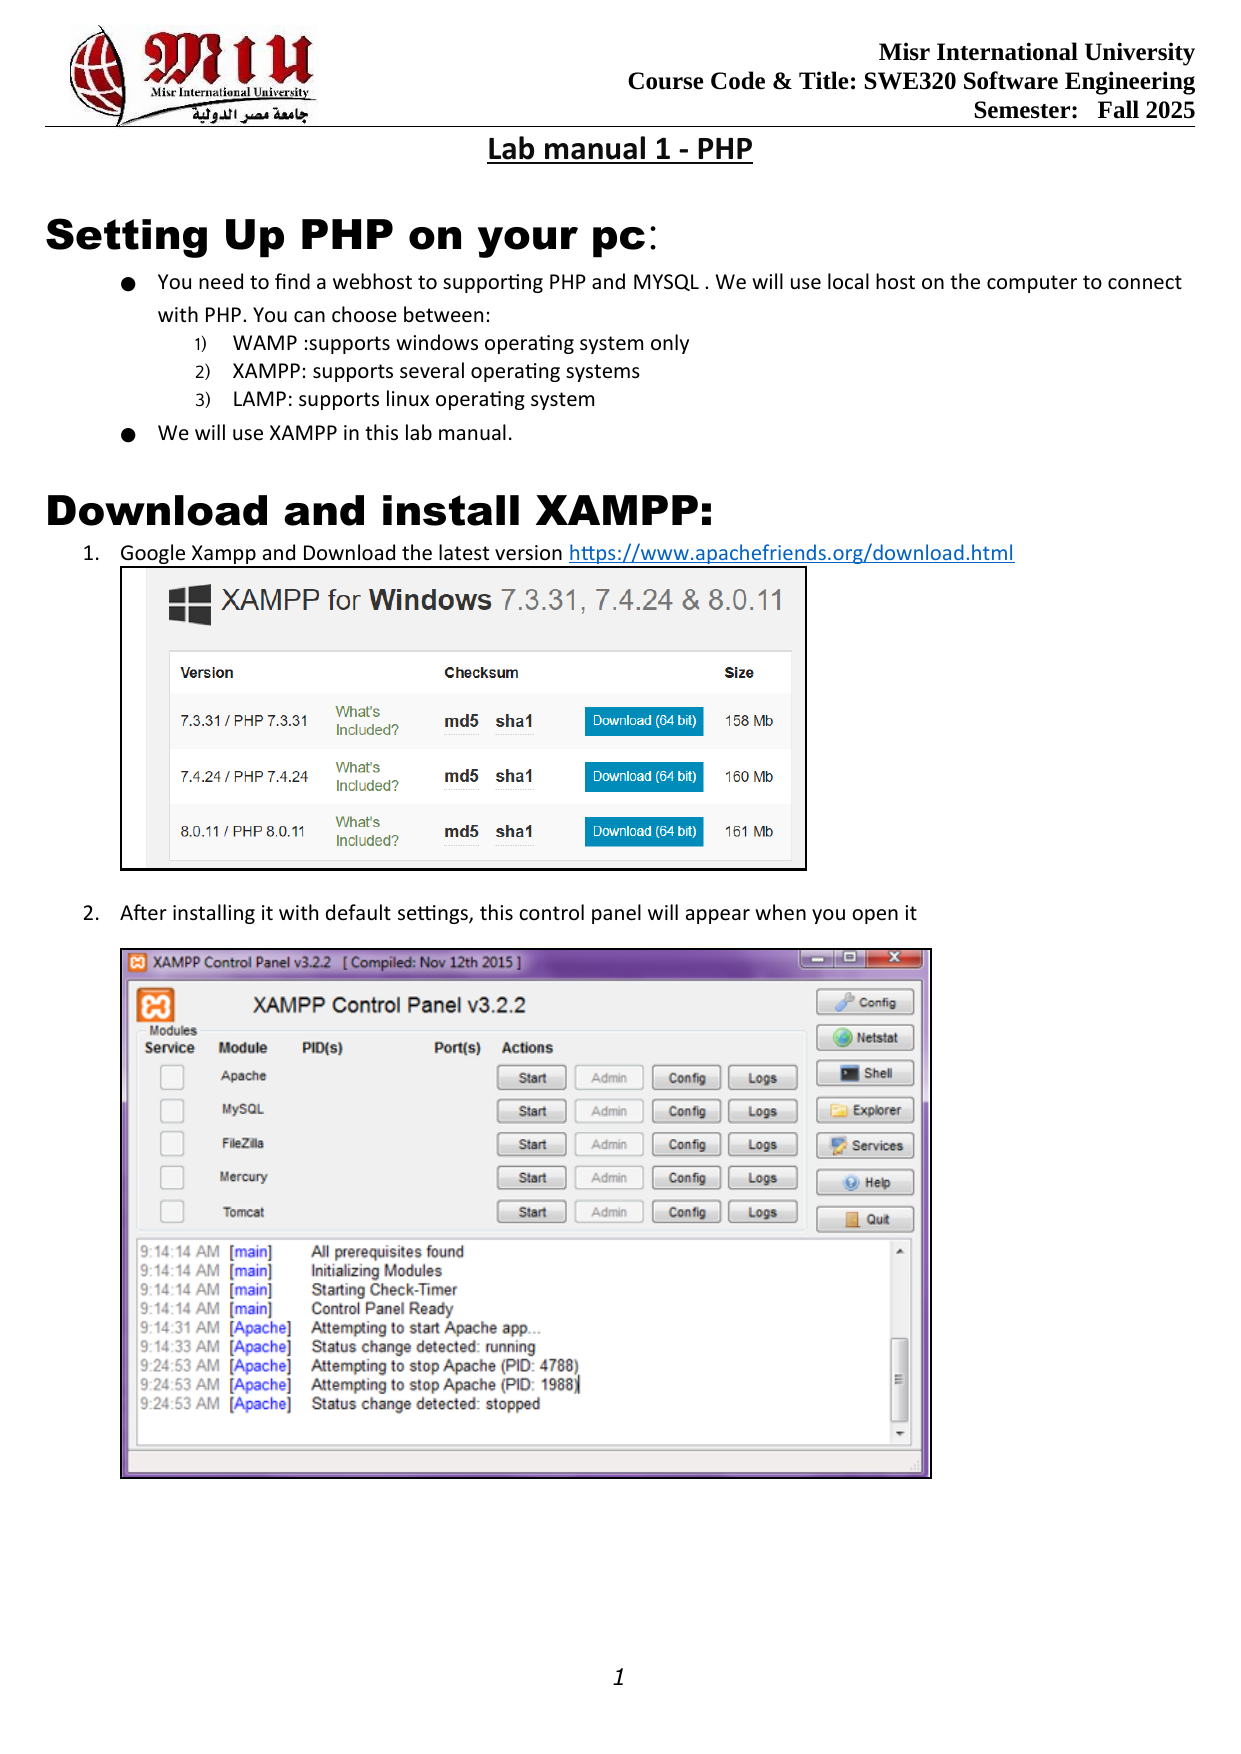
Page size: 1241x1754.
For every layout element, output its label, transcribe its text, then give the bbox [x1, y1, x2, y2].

picture [122, 568, 805, 868]
text Download and install XAMPP: [45, 479, 1195, 538]
list Google Xampp and Download the latest version https://www.apachefriends.org/download.html [82, 538, 1195, 566]
text Setting Up PHP on your pc: [45, 203, 1195, 262]
list WAMP :supports windows operating system only [195, 328, 1195, 357]
text Lab manual 1 - PHP [45, 127, 1195, 168]
list After installing it with default settings, this control panel will appear when you open it [82, 898, 1195, 927]
list We will use XAMPP in this lab manual. [120, 413, 1195, 451]
picture [122, 950, 930, 1477]
picture [70, 25, 319, 37]
list LAMP: supports linux operating system [195, 384, 1195, 413]
list You need to find a webhost to supporting PHP and MYSQL . We will use local host on the computer to connect with PHP. You can choose between: [120, 262, 1195, 328]
text Course Code & Title: SWE320 Software Engineering [45, 66, 1195, 95]
text Misr International University [45, 37, 1195, 66]
list XAMPP: supports several operating systems [195, 357, 1195, 384]
text Semester: Fall 2025 [45, 95, 1195, 126]
